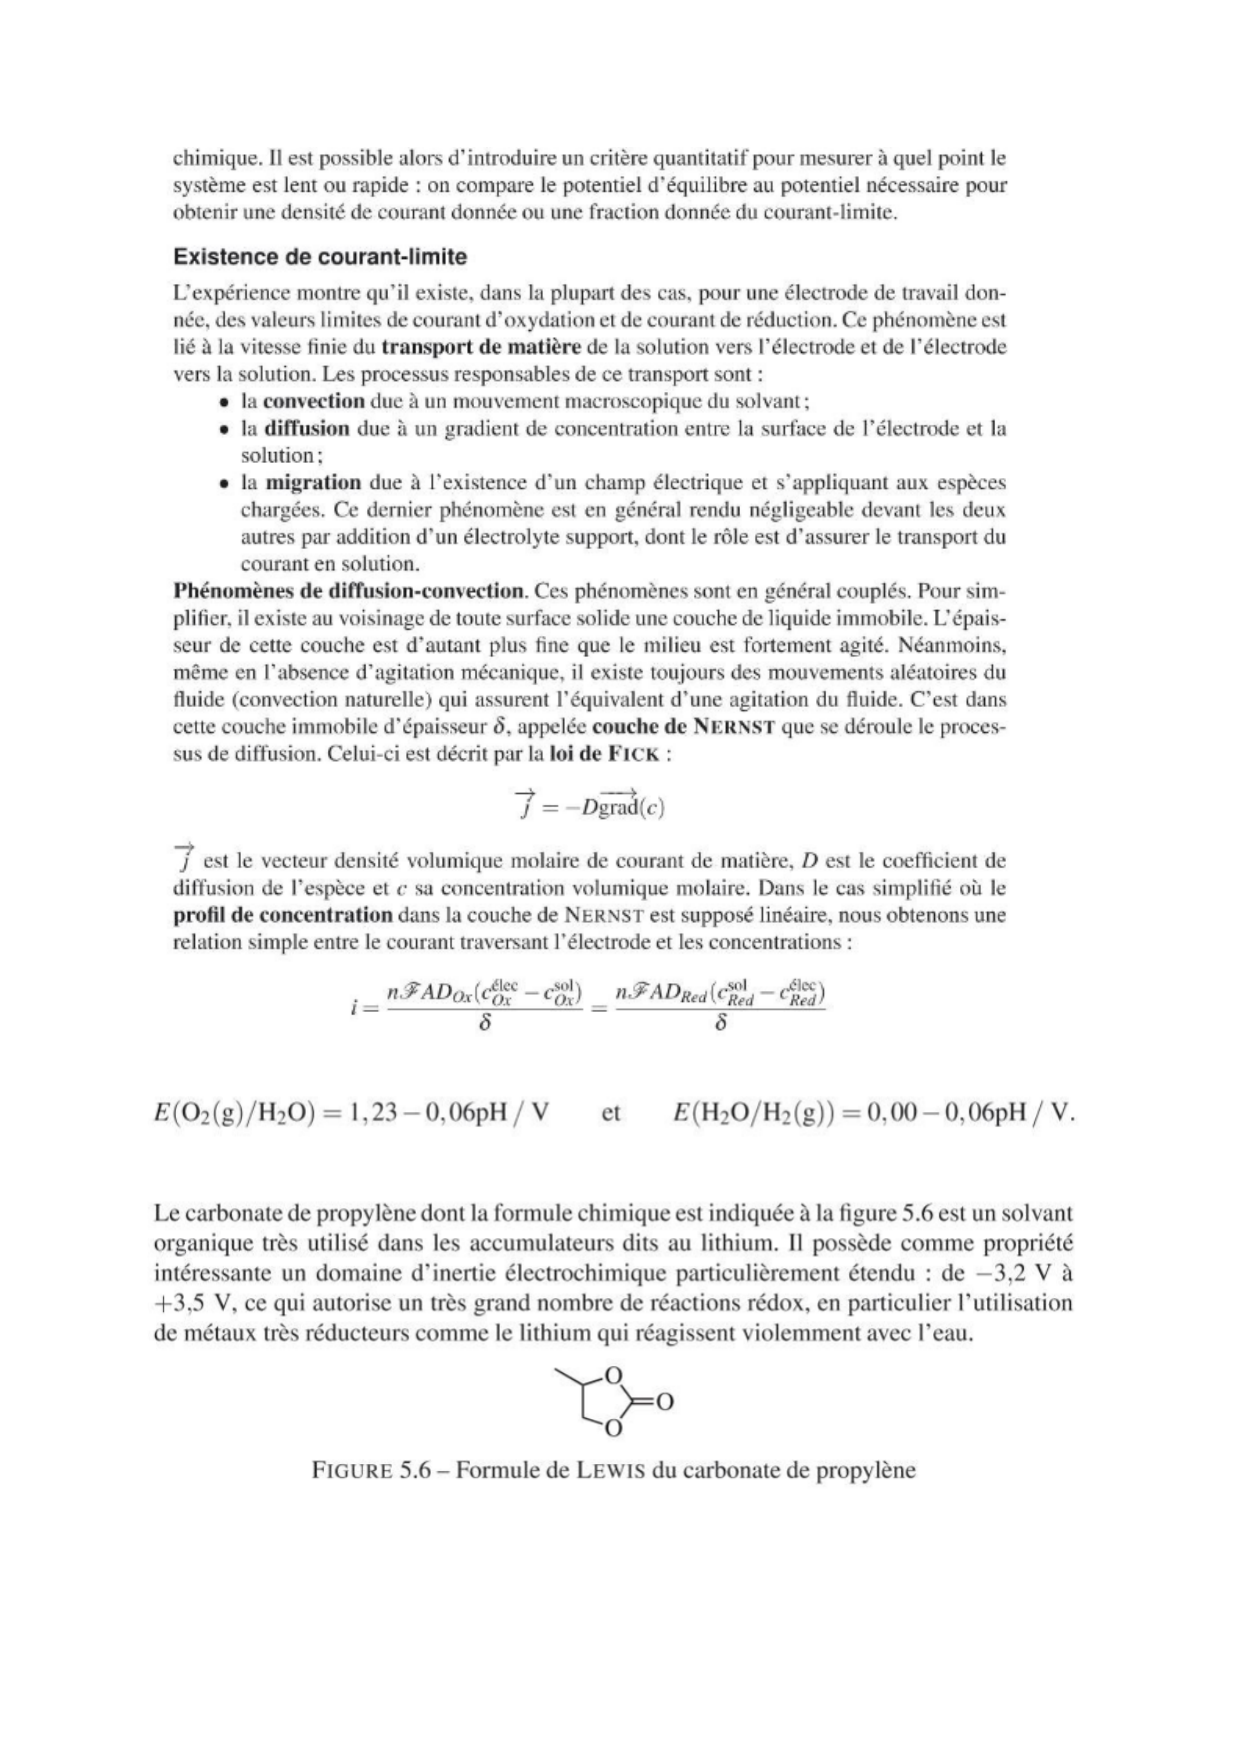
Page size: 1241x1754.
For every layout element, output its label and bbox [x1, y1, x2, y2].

picture [147, 147, 1067, 1062]
picture [147, 1089, 1093, 1143]
picture [147, 1198, 1093, 1493]
